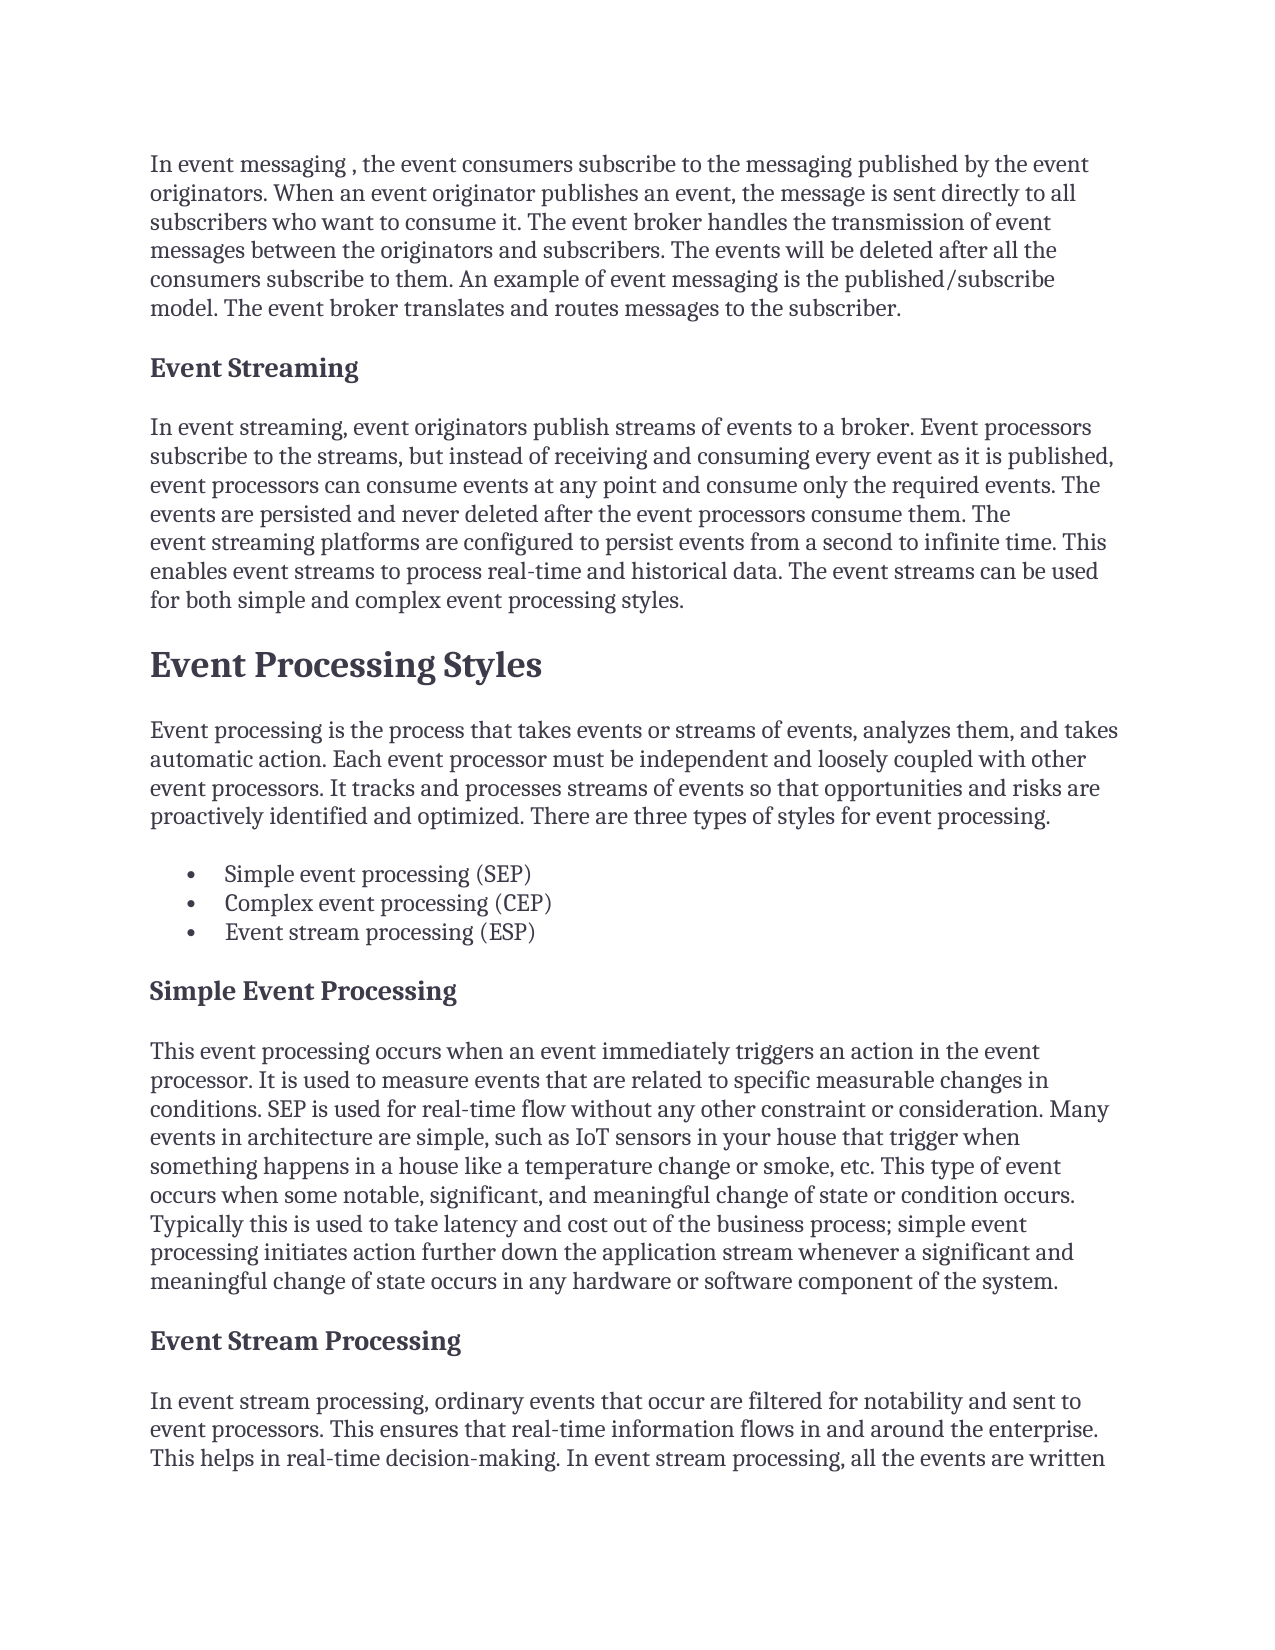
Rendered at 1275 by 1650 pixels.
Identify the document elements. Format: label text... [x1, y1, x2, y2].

text Simple Event Processing [150, 976, 1125, 1008]
list Event stream processing (ESP) [187, 918, 1125, 946]
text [150, 1387, 1125, 1473]
text In event streaming, event originators publish streams of events to a broker. Event processors subscribe to the streams, but instead of receiving and consuming every event as it is published, event processors can consume events at any point and consume only the required events. The events are persisted and never deleted after the event processors consume them. The event streaming platforms are configured to persist events from a second to infinite time. This enables event streams to process real-time and historical data. The event streams can be used for both simple and complex event processing styles. [150, 413, 1125, 614]
text Event Processing Styles [150, 644, 1125, 687]
text Event processing is the process that takes events or streams of events, analyzes them, and takes automatic action. Each event processor must be independent and loosely coupled with other event processors. It tracks and processes streams of events so that opportunities and risks are proactively identified and optimized. There are three types of styles for event processing. [150, 716, 1125, 831]
text This event processing occurs when an event immediately triggers an action in the event processor. It is used to measure events that are related to specific measurable changes in conditions. SEP is used for real-time flow without any other constraint or consideration. Many events in architecture are simple, such as IoT sensors in your house that trigger when something happens in a house like a temperature change or smoke, etc. This type of event occurs when some notable, significant, and meaningful change of state or condition occurs. Typically this is used to take latency and cost out of the business process; simple event processing initiates action further down the application stream whenever a significant and meaningful change of state occurs in any hardware or software component of the system. [150, 1037, 1125, 1296]
text Event Streaming [150, 352, 1125, 384]
text In event messaging , the event consumers subscribe to the messaging published by the event originators. When an event originator publishes an event, the message is sent directly to all subscribers who want to consume it. The event broker handles the transmission of event messages between the originators and subscribers. The events will be deleted after all the consumers subscribe to them. An example of event messaging is the published/subscribe model. The event broker translates and routes messages to the subscriber. [150, 150, 1125, 322]
text Event Stream Processing [150, 1325, 1125, 1357]
list Complex event processing (CEP) [187, 889, 1125, 918]
list Simple event processing (SEP) [187, 860, 1125, 889]
